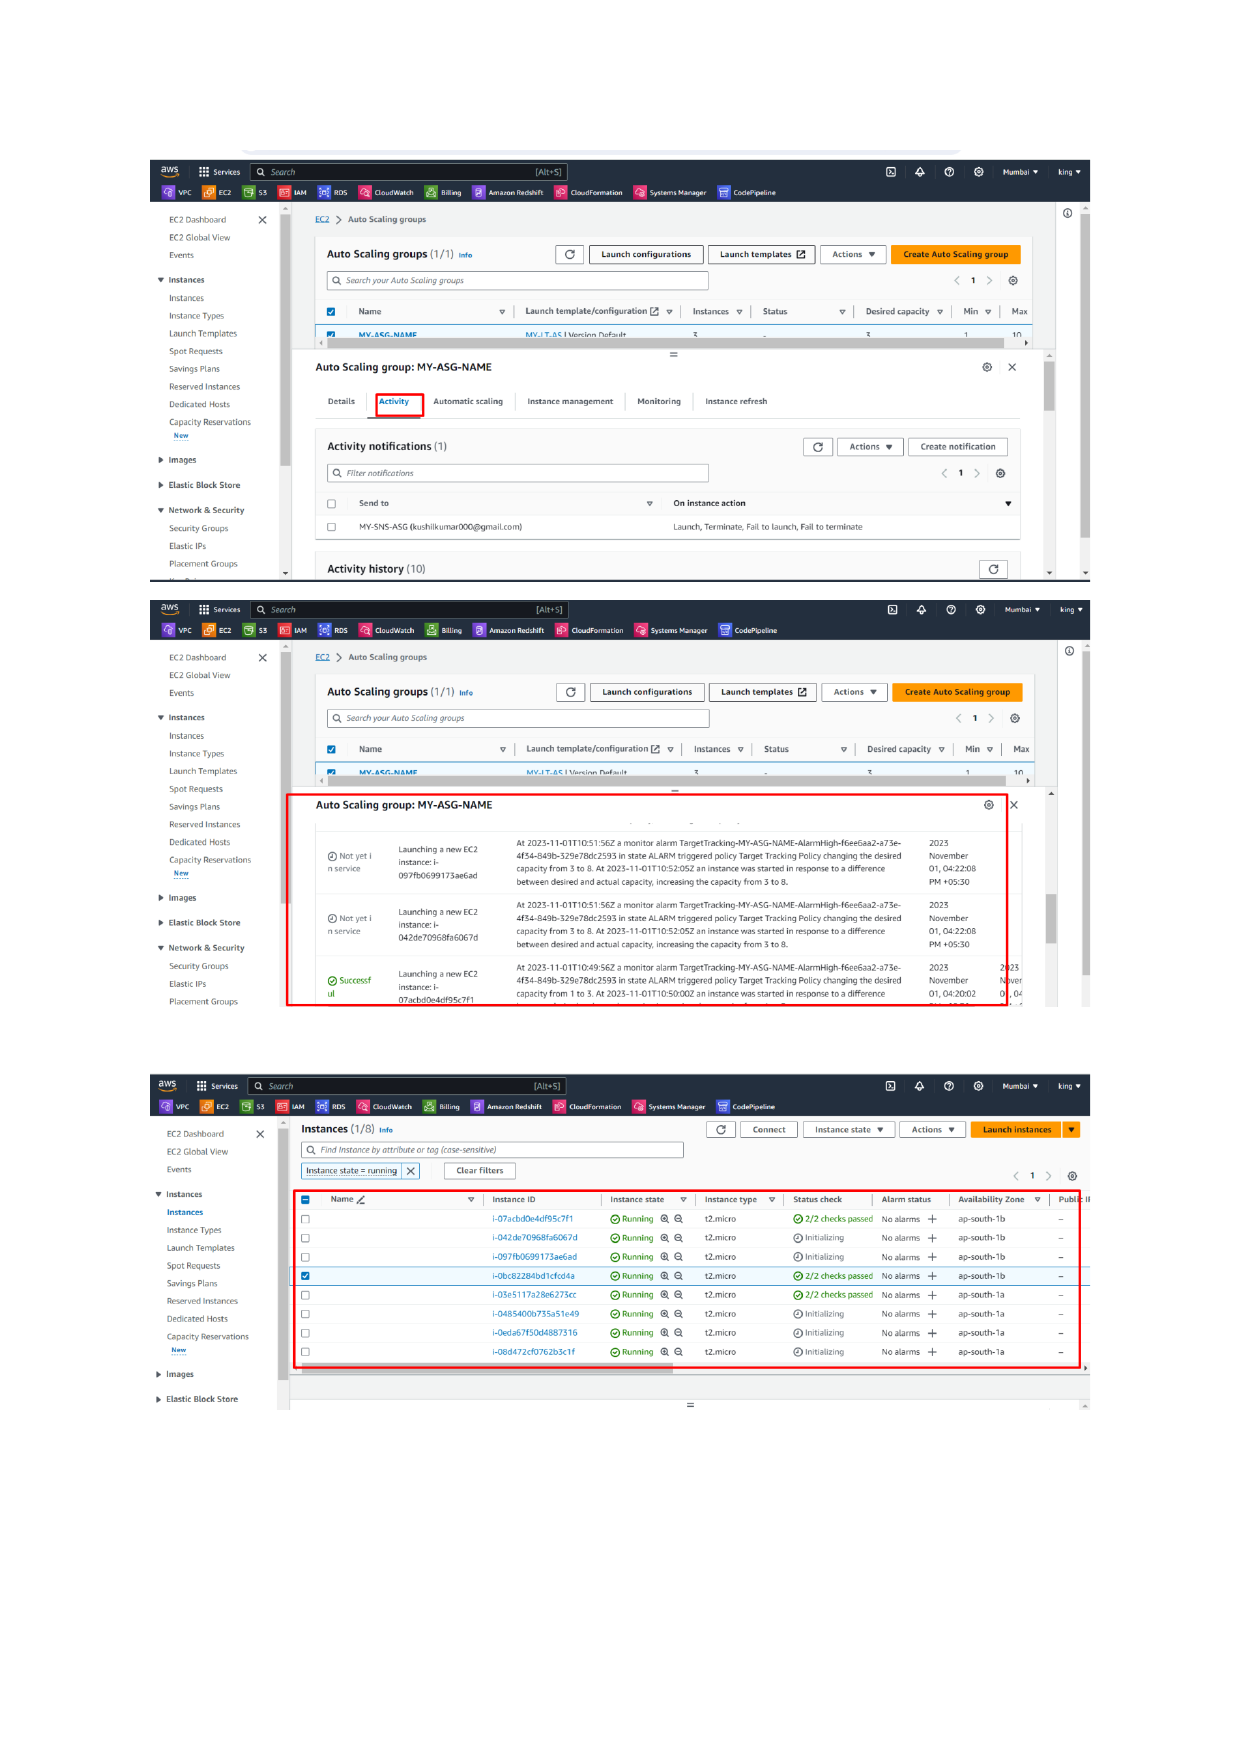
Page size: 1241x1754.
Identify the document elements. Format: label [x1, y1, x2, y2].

picture [150, 600, 1091, 1007]
picture [150, 1072, 1091, 1410]
picture [150, 150, 1091, 582]
